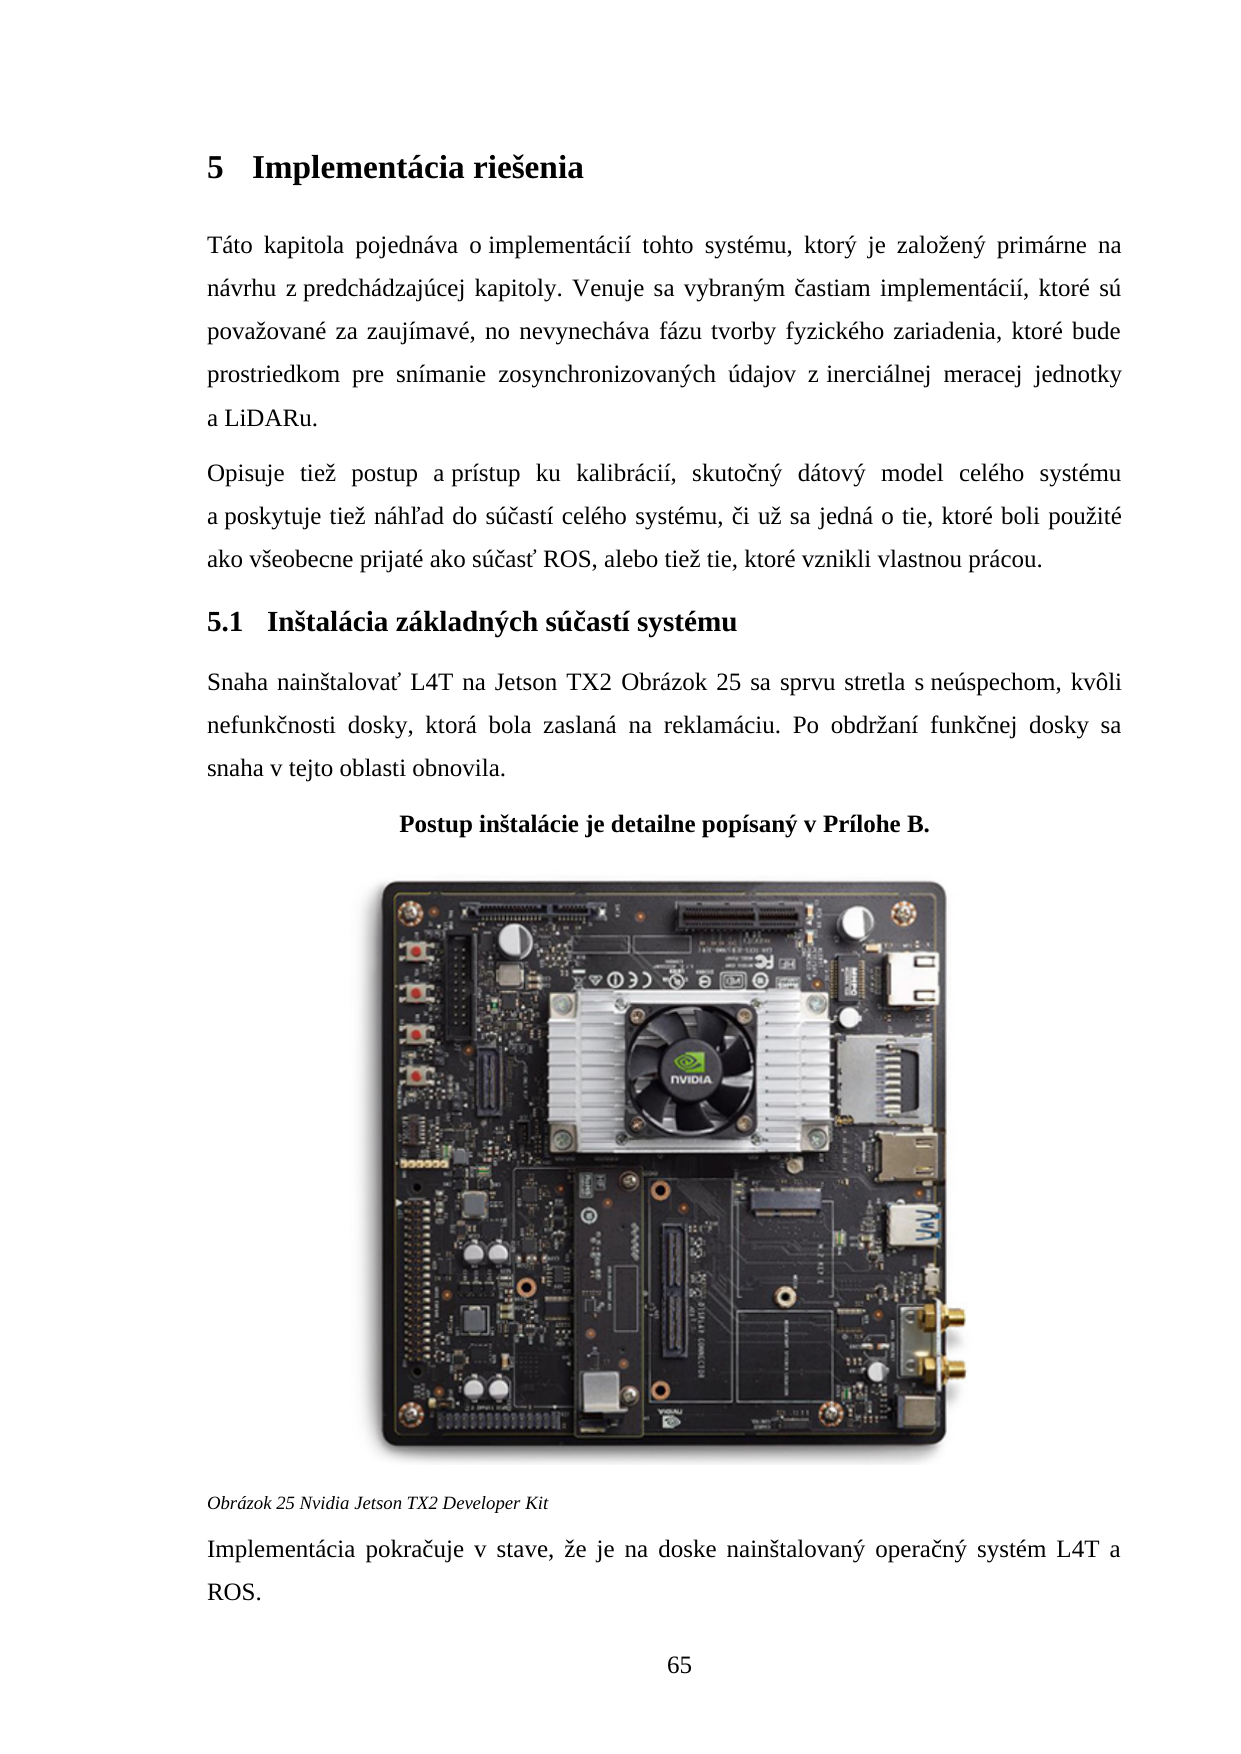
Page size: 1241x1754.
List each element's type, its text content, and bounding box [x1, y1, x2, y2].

text Opisuje tiež postup a prístup ku kalibrácií, skutočný dátový model celého systému a poskytuje tiež náhľad do súčastí celého systému, či už sa jedná o tie, ktoré boli použité ako všeobecne prijaté ako súčasť ROS, alebo tiež tie, ktoré vznikli vlastnou prácou. [207, 458, 1122, 573]
text Snaha nainštalovať L4T na Jetson TX2 Obrázok 25 sa sprvu stretla s neúspechom, kvôli nefunkčnosti dosky, ktorá bola zaslaná na reklamáciu. Po obdržaní funkčnej dosky sa snaha v tejto oblasti obnovila. [207, 667, 1122, 782]
picture [349, 864, 980, 1465]
subtitle Implementácia riešenia [207, 148, 1122, 186]
subtitle Inštalácia základných súčastí systému [207, 604, 1122, 638]
text Obrázok 25 Nvidia Jetson TX2 Developer Kit [207, 1492, 1122, 1513]
text Táto kapitola pojednáva o implementácií tohto systému, ktorý je založený primárne na návrhu z predchádzajúcej kapitoly. Venuje sa vybraným častiam implementácií, ktoré sú považované za zaujímavé, no nevynecháva fázu tvorby fyzického zariadenia, ktoré bude prostriedkom pre snímanie zosynchronizovaných údajov z inerciálnej meracej jednotky a LiDARu. [207, 230, 1122, 431]
text Postup inštalácie je detailne popísaný v Prílohe B. [207, 809, 1122, 838]
text Implementácia pokračuje v stave, že je na doske nainštalovaný operačný systém L4T a ROS. [207, 1534, 1122, 1606]
